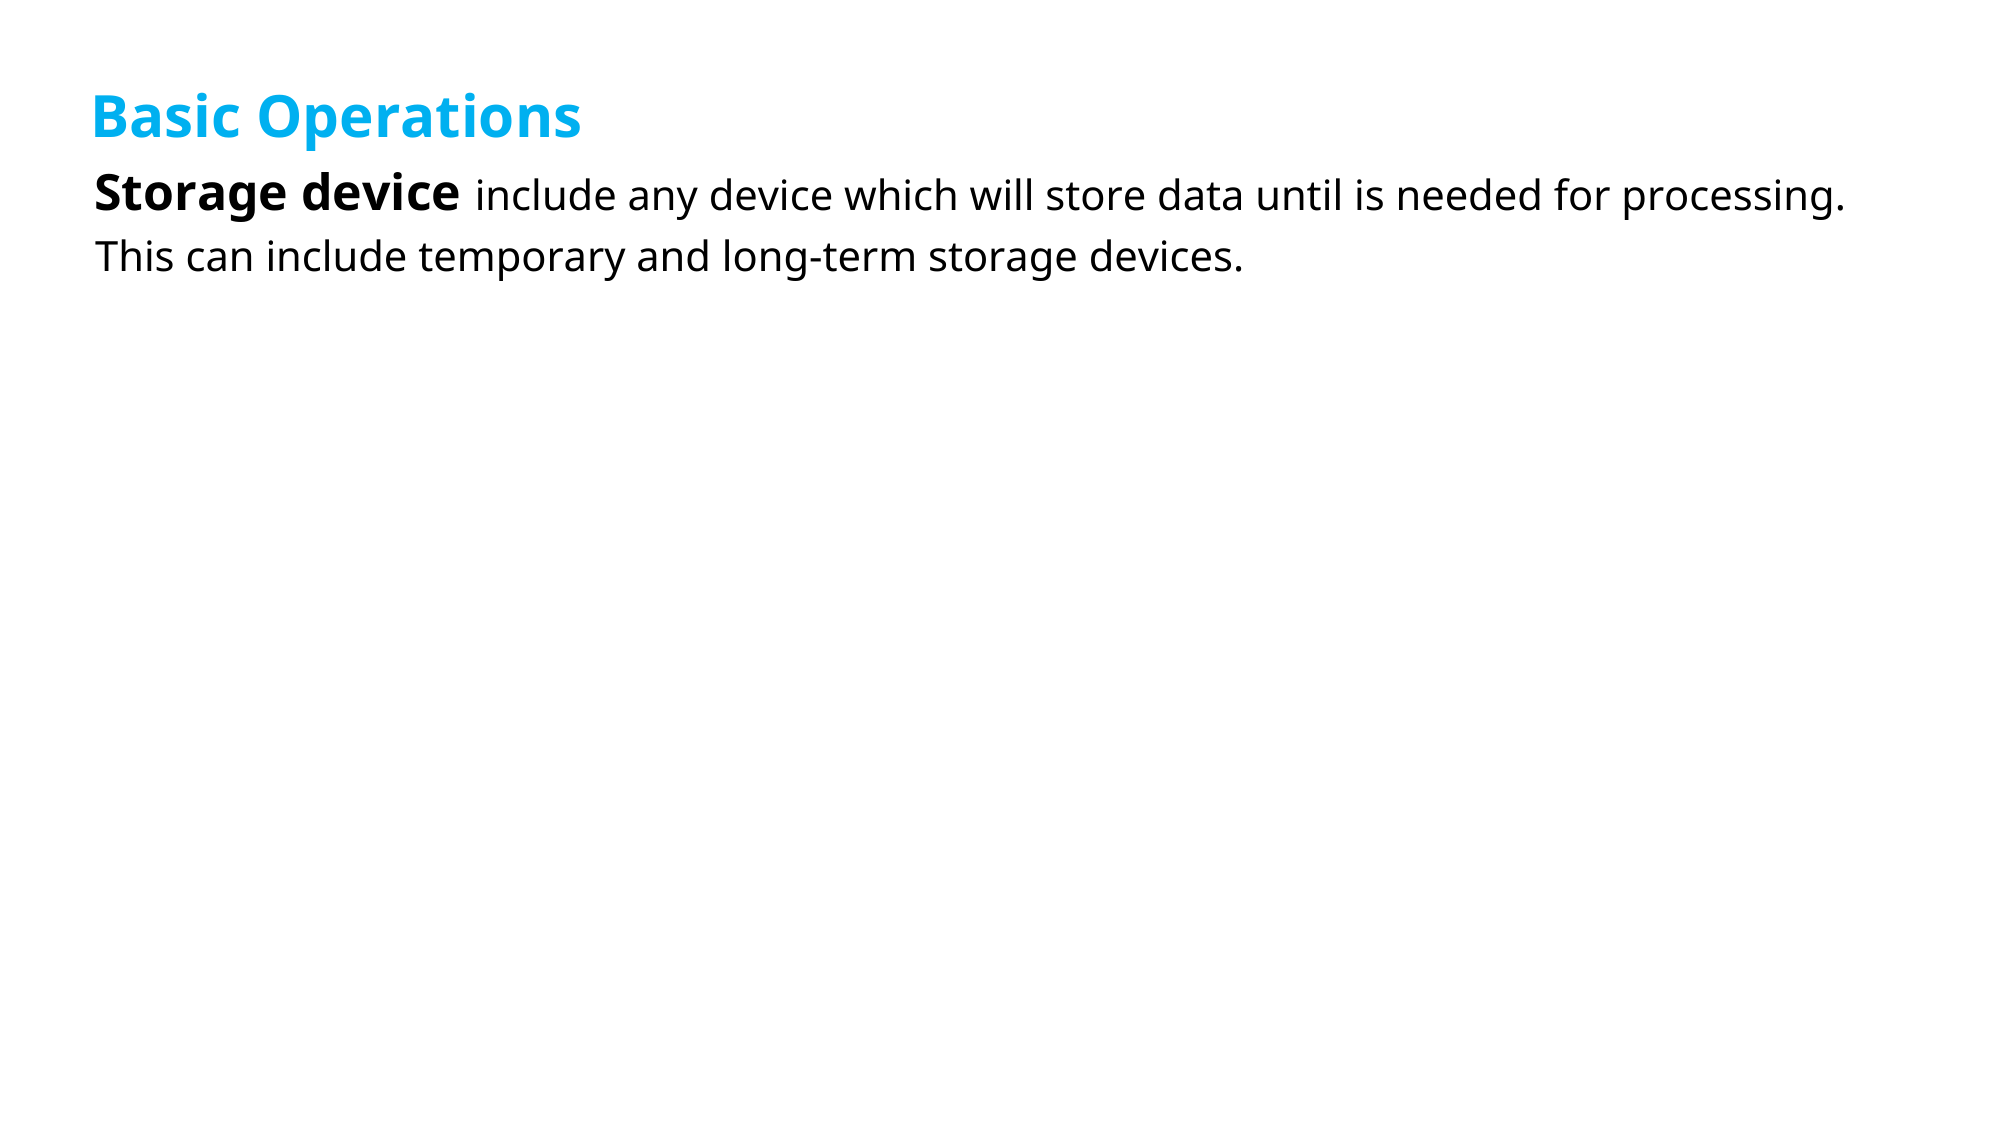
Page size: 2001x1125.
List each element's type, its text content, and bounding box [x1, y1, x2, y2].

text Storage device include any device which will store data until is needed for processing. This can include temporary and long-term storage devices. [94, 157, 1902, 284]
